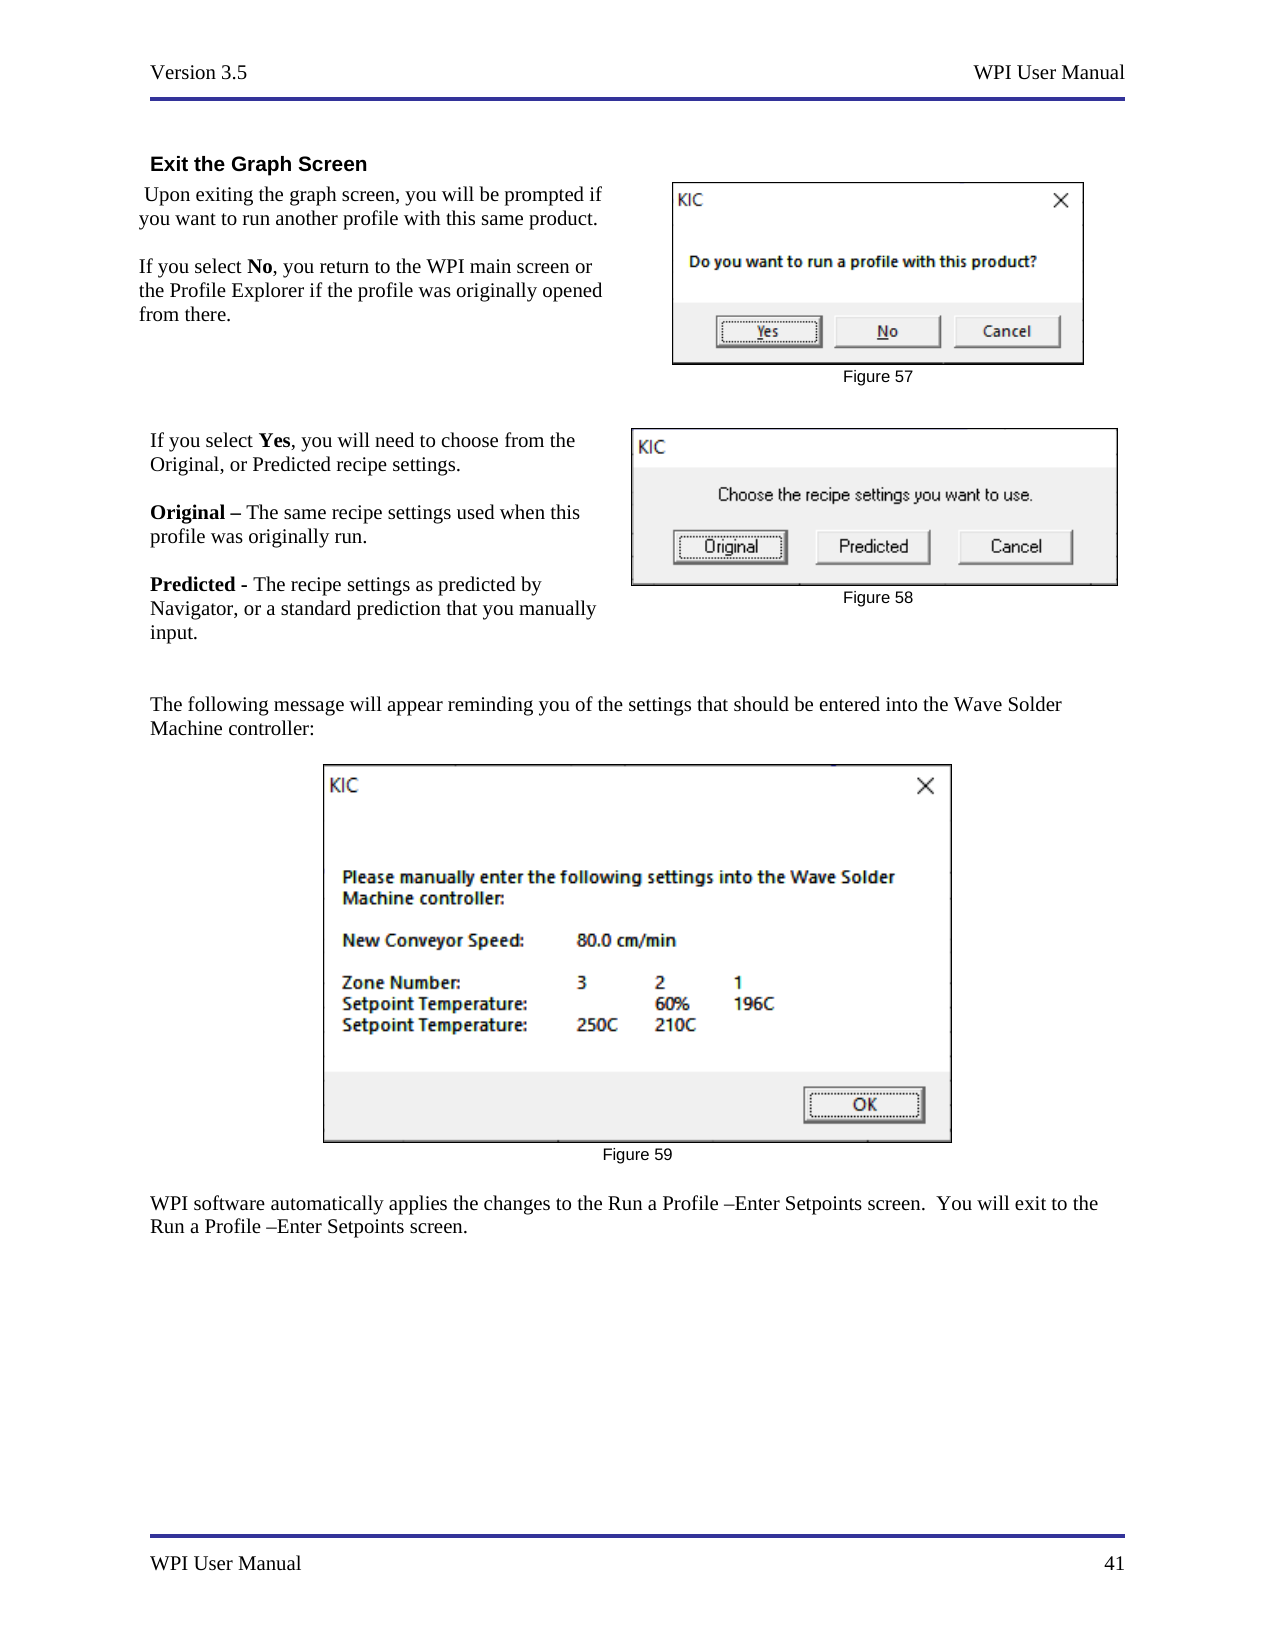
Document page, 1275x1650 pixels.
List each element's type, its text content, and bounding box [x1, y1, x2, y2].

subtitle Exit the Graph Screen [150, 152, 1125, 176]
picture [632, 429, 1117, 585]
picture [324, 765, 951, 1142]
text Figure 59 [150, 1145, 1125, 1164]
table_header Upon exiting the graph screen, you will be prompted if you want to run another profile with this same product. If you select No, you return to the WPI main screen or the Profile Explorer if the profile was originally opened from there. [139, 182, 620, 427]
table_cell Figure 58 [620, 428, 1136, 644]
picture [673, 183, 1083, 364]
text WPI software automatically applies the changes to the Run a Profile –Enter Setpoints screen. You will exit to the Run a Profile –Enter Setpoints screen. [150, 1190, 1125, 1238]
table_header Figure 57 [620, 182, 1136, 427]
table_cell If you select Yes, you will need to choose from the Original, or Predicted recipe settings. Original – The same recipe settings used when this profile was originally run. Predicted - The recipe settings as predicted by Navigator, or a standard prediction that you manually input. [139, 428, 620, 644]
text The following message will appear reminding you of the settings that should be entered into the Wave Solder Machine controller: [150, 692, 1125, 740]
